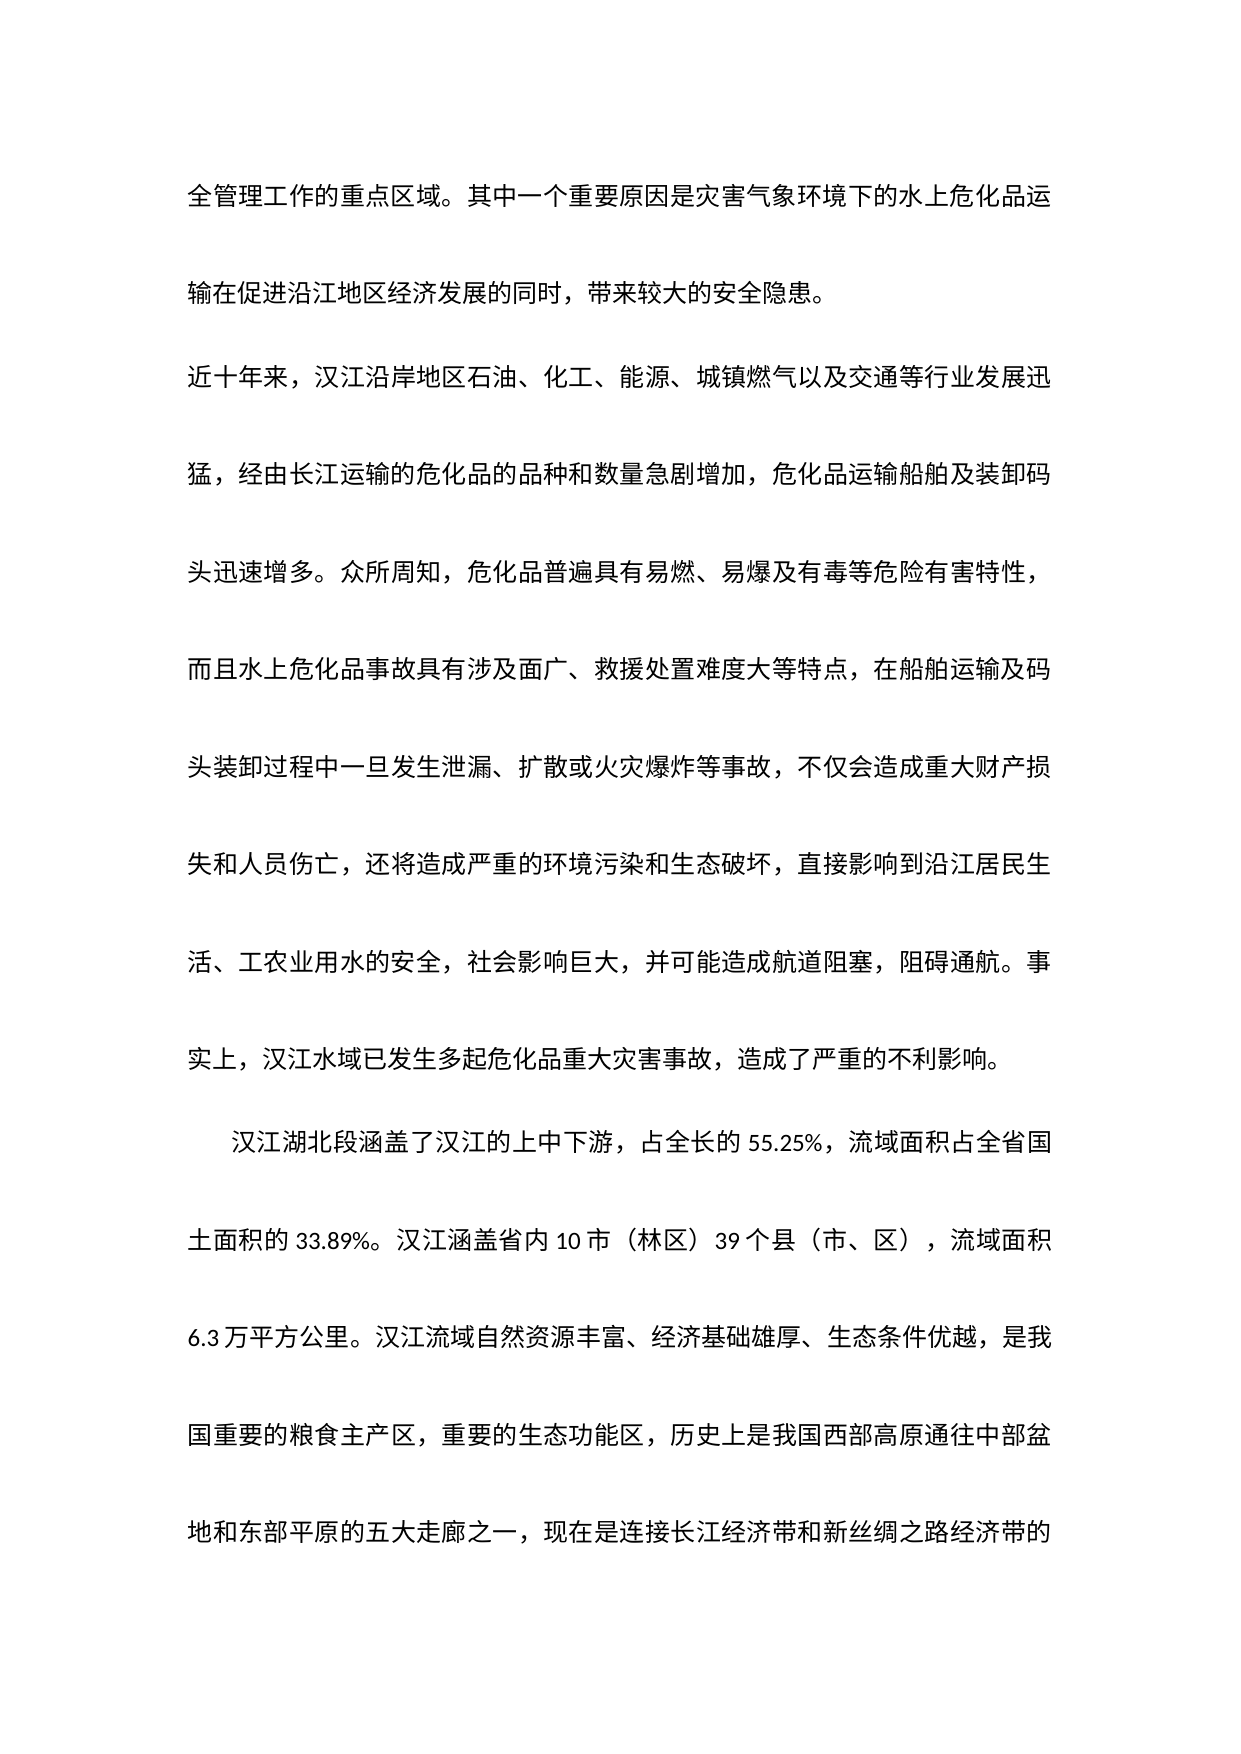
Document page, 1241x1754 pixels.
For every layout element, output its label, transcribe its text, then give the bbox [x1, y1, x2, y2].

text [187, 1108, 1053, 1563]
text 近十年来，汉江沿岸地区石油、化工、能源、城镇燃气以及交通等行业发展迅猛，经由长江运输的危化品的品种和数量急剧增加，危化品运输船舶及装卸码头迅速增多。众所周知，危化品普遍具有易燃、易爆及有毒等危险有害特性，而且水上危化品事故具有涉及面广、救援处置难度大等特点，在船舶运输及码头装卸过程中一旦发生泄漏、扩散或火灾爆炸等事故，不仅会造成重大财产损失和人员伤亡，还将造成严重的环境污染和生态破坏，直接影响到沿江居民生活、工农业用水的安全，社会影响巨大，并可能造成航道阻塞，阻碍通航。事实上，汉江水域已发生多起危化品重大灾害事故，造成了严重的不利影响。 [187, 343, 1053, 1090]
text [187, 162, 1053, 324]
